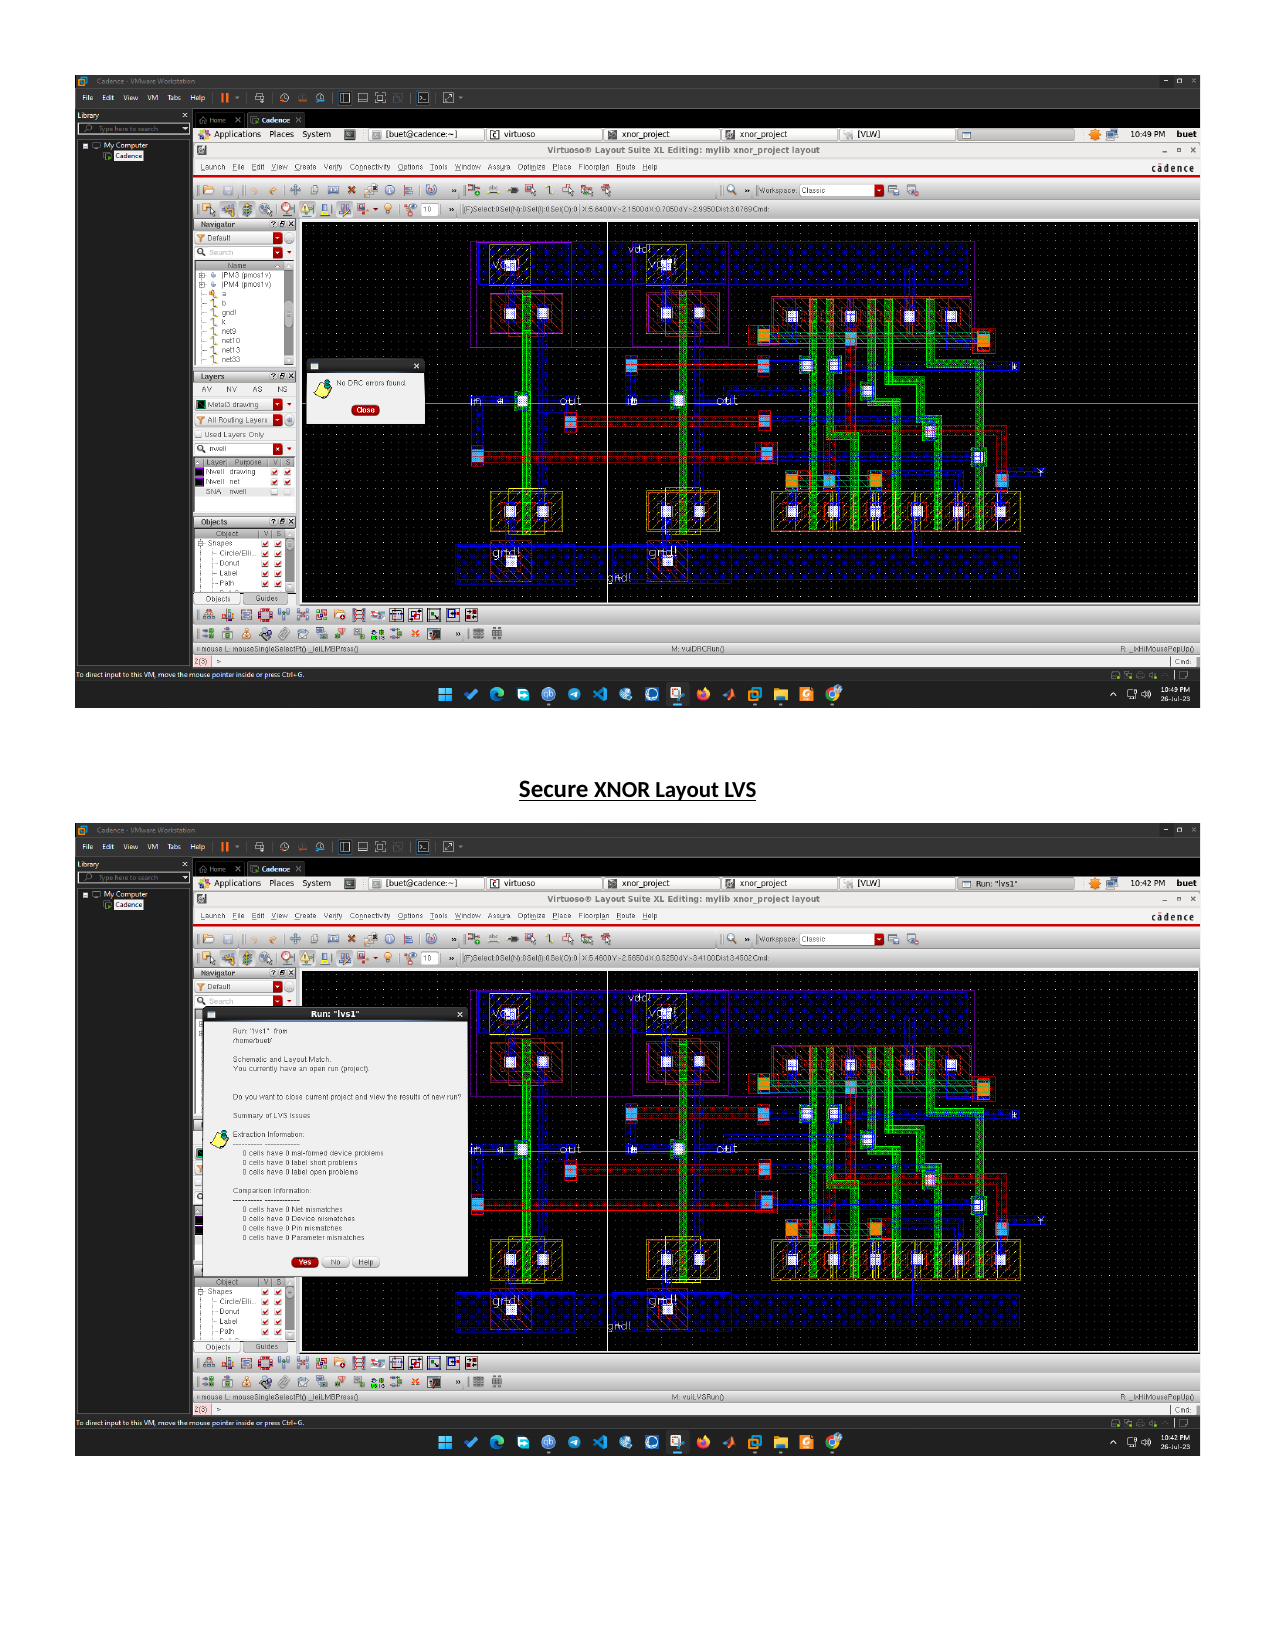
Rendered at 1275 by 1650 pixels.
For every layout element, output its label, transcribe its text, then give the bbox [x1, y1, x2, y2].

picture [75, 823, 1200, 1456]
text Secure XNOR Layout LVS [75, 773, 1200, 804]
picture [75, 75, 1200, 708]
